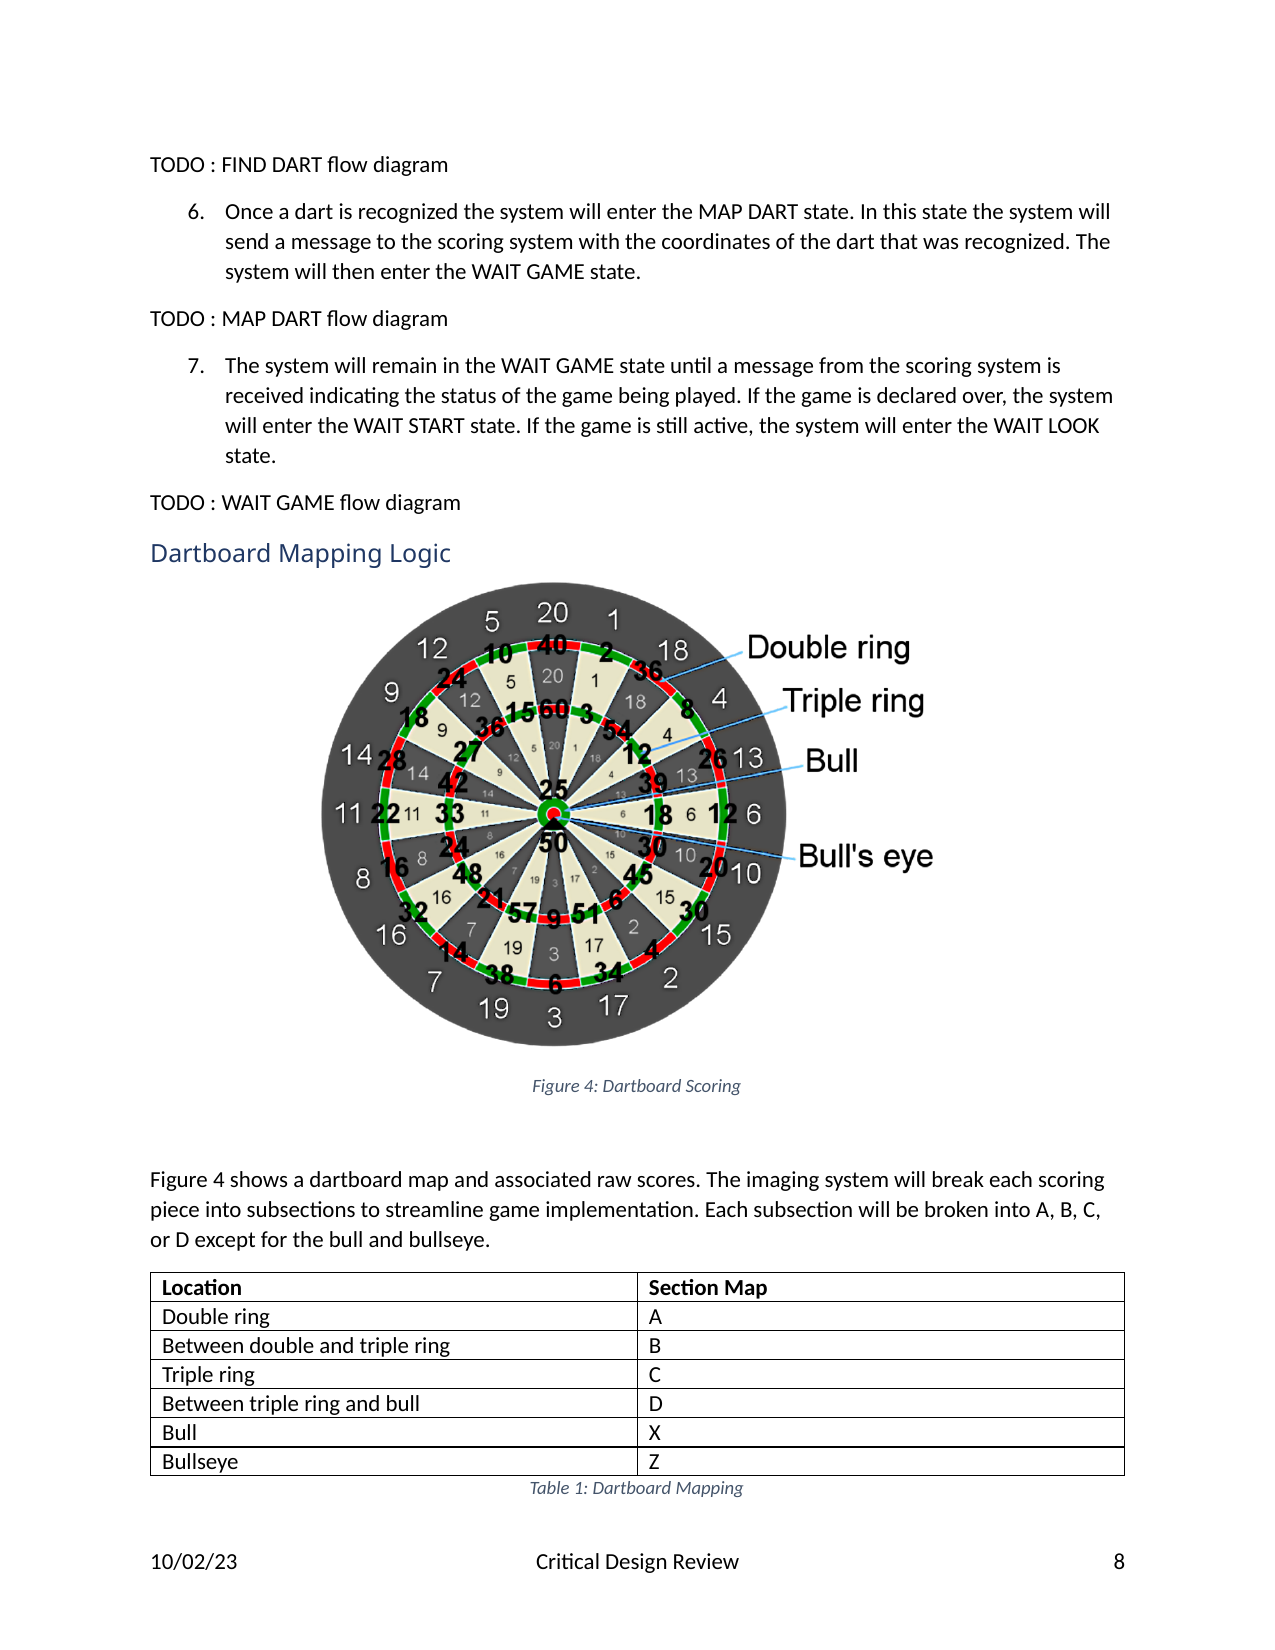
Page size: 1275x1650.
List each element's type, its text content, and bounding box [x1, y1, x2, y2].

list The system will remain in the WAIT GAME state until a message from the scoring system is received indicating the status of the game being played. If the game is declared over, the system will enter the WAIT START state. If the game is still active, the system will enter the WAIT LOOK state. [187, 351, 1125, 470]
table_cell B [638, 1331, 1124, 1359]
text Figure 4: Dartboard Scoring [150, 1074, 1125, 1097]
table_cell Z [638, 1448, 1124, 1475]
table_cell C [638, 1360, 1124, 1388]
table_cell Triple ring [151, 1360, 637, 1388]
table_header Location [151, 1273, 637, 1301]
table_cell D [638, 1389, 1124, 1417]
table_cell Double ring [151, 1302, 637, 1330]
table_header Section Map [638, 1273, 1124, 1301]
table_cell Between double and triple ring [151, 1331, 637, 1359]
text TODO : FIND DART flow diagram [150, 150, 1125, 178]
table_cell X [638, 1418, 1124, 1446]
subtitle Dartboard Mapping Logic [150, 535, 1125, 569]
text TODO : WAIT GAME flow diagram [150, 488, 1125, 517]
picture [312, 572, 963, 1056]
table_cell Bullseye [151, 1448, 637, 1475]
table_cell Bull [151, 1418, 637, 1446]
list Once a dart is recognized the system will enter the MAP DART state. In this state the system will send a message to the scoring system with the coordinates of the dart that was recognized. The system will then enter the WAIT GAME state. [187, 197, 1125, 285]
text TODO : MAP DART flow diagram [150, 304, 1125, 332]
text Figure 4 shows a dartboard map and associated raw scores. The imaging system will break each scoring piece into subsections to streamline game implementation. Each subsection will be broken into A, B, C, or D except for the bull and bullseye. [150, 1165, 1125, 1253]
table_cell A [638, 1302, 1124, 1330]
table_cell Between triple ring and bull [151, 1389, 637, 1417]
